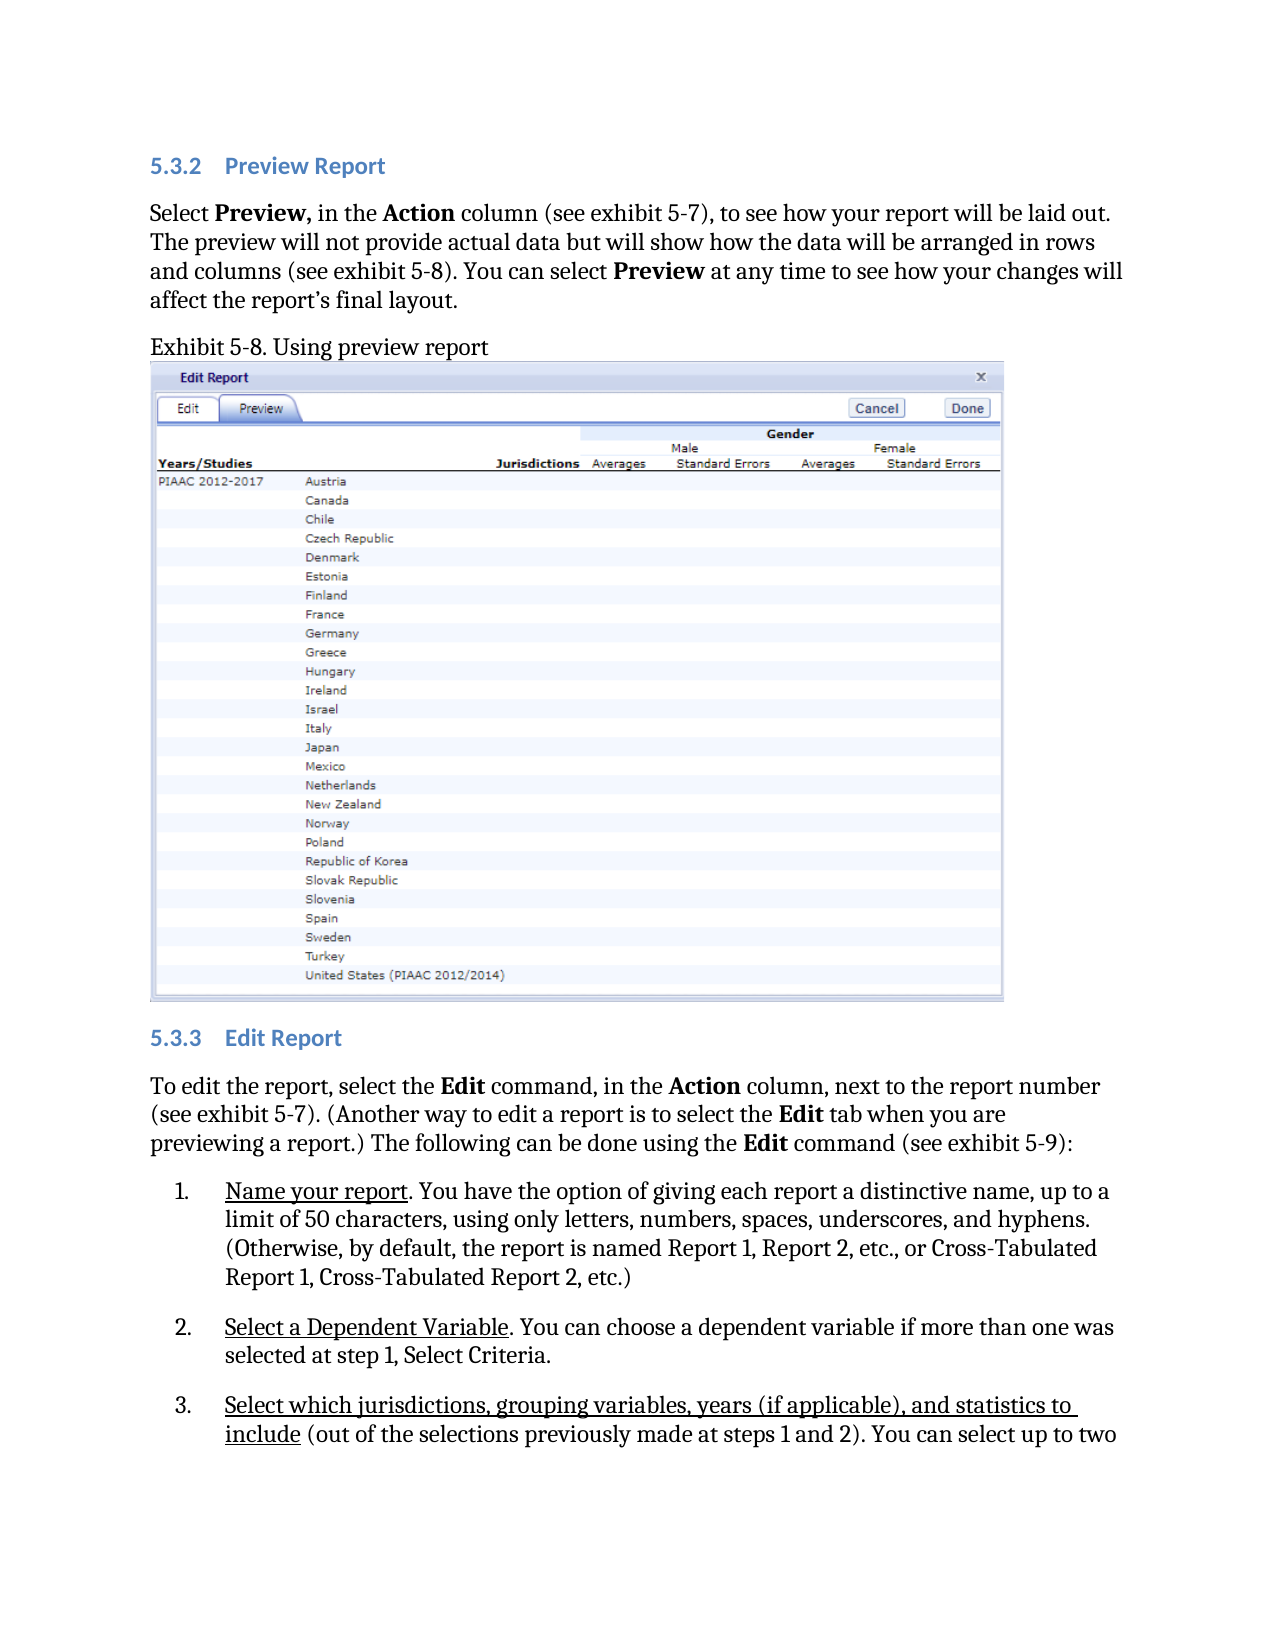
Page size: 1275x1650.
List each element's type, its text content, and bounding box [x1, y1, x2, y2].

subtitle 5.3.3 Edit Report [150, 1022, 1125, 1053]
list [175, 1391, 1125, 1448]
picture [150, 361, 1005, 1002]
list Name your report. You have the option of giving each report a distinctive name, up to a limit of 50 characters, using only letters, numbers, spaces, underscores, and hyphens. (Otherwise, by default, the report is named Report 1, Report 2, etc., or Cross-Tabulated Report 1, Cross-Tabulated Report 2, etc.) [175, 1177, 1125, 1292]
text Select Preview, in the Action column (see exhibit 5-7), to see how your report will be laid out. The preview will not provide actual data but will show how the data will be arranged in rows and columns (see exhibit 5-8). You can select Preview at any time to see how your changes will affect the report’s final layout. [150, 199, 1125, 314]
subtitle 5.3.2 Preview Report [150, 150, 1125, 181]
list Select a Dependent Variable. You can choose a dependent variable if more than one was selected at step 1, Select Criteria. [175, 1312, 1125, 1370]
text To edit the report, select the Edit command, in the Action column, next to the report number (see exhibit 5-7). (Another way to edit a report is to select the Edit tab when you are previewing a report.) The following can be done using the Edit command (see exhibit 5-9): [150, 1072, 1125, 1158]
